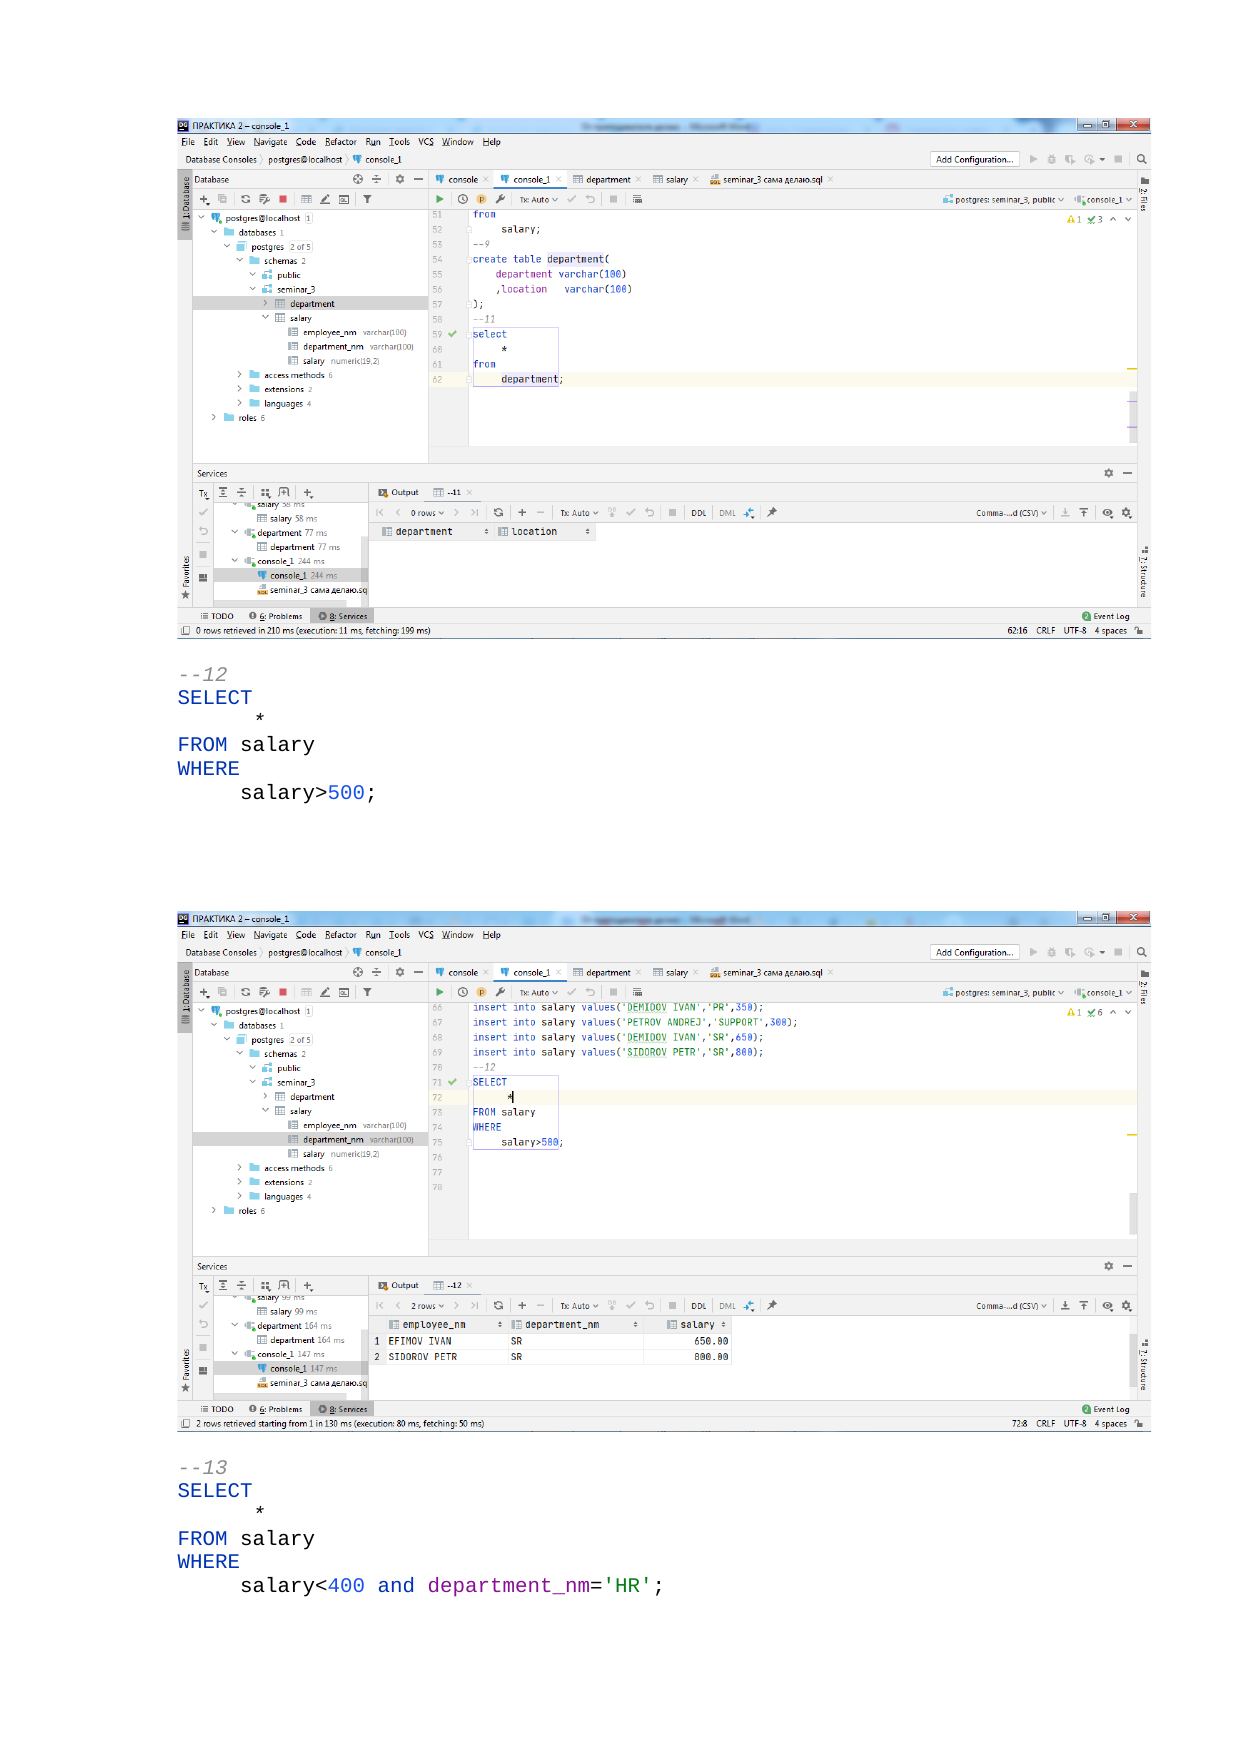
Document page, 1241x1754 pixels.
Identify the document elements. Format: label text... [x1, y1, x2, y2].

picture [177, 911, 1152, 1432]
text --12 SELECT * FROM salary WHERE salary>500; [177, 663, 1152, 805]
text --13 SELECT * FROM salary WHERE salary<400 and department_nm='HR'; [177, 1457, 1152, 1599]
picture [177, 118, 1152, 639]
